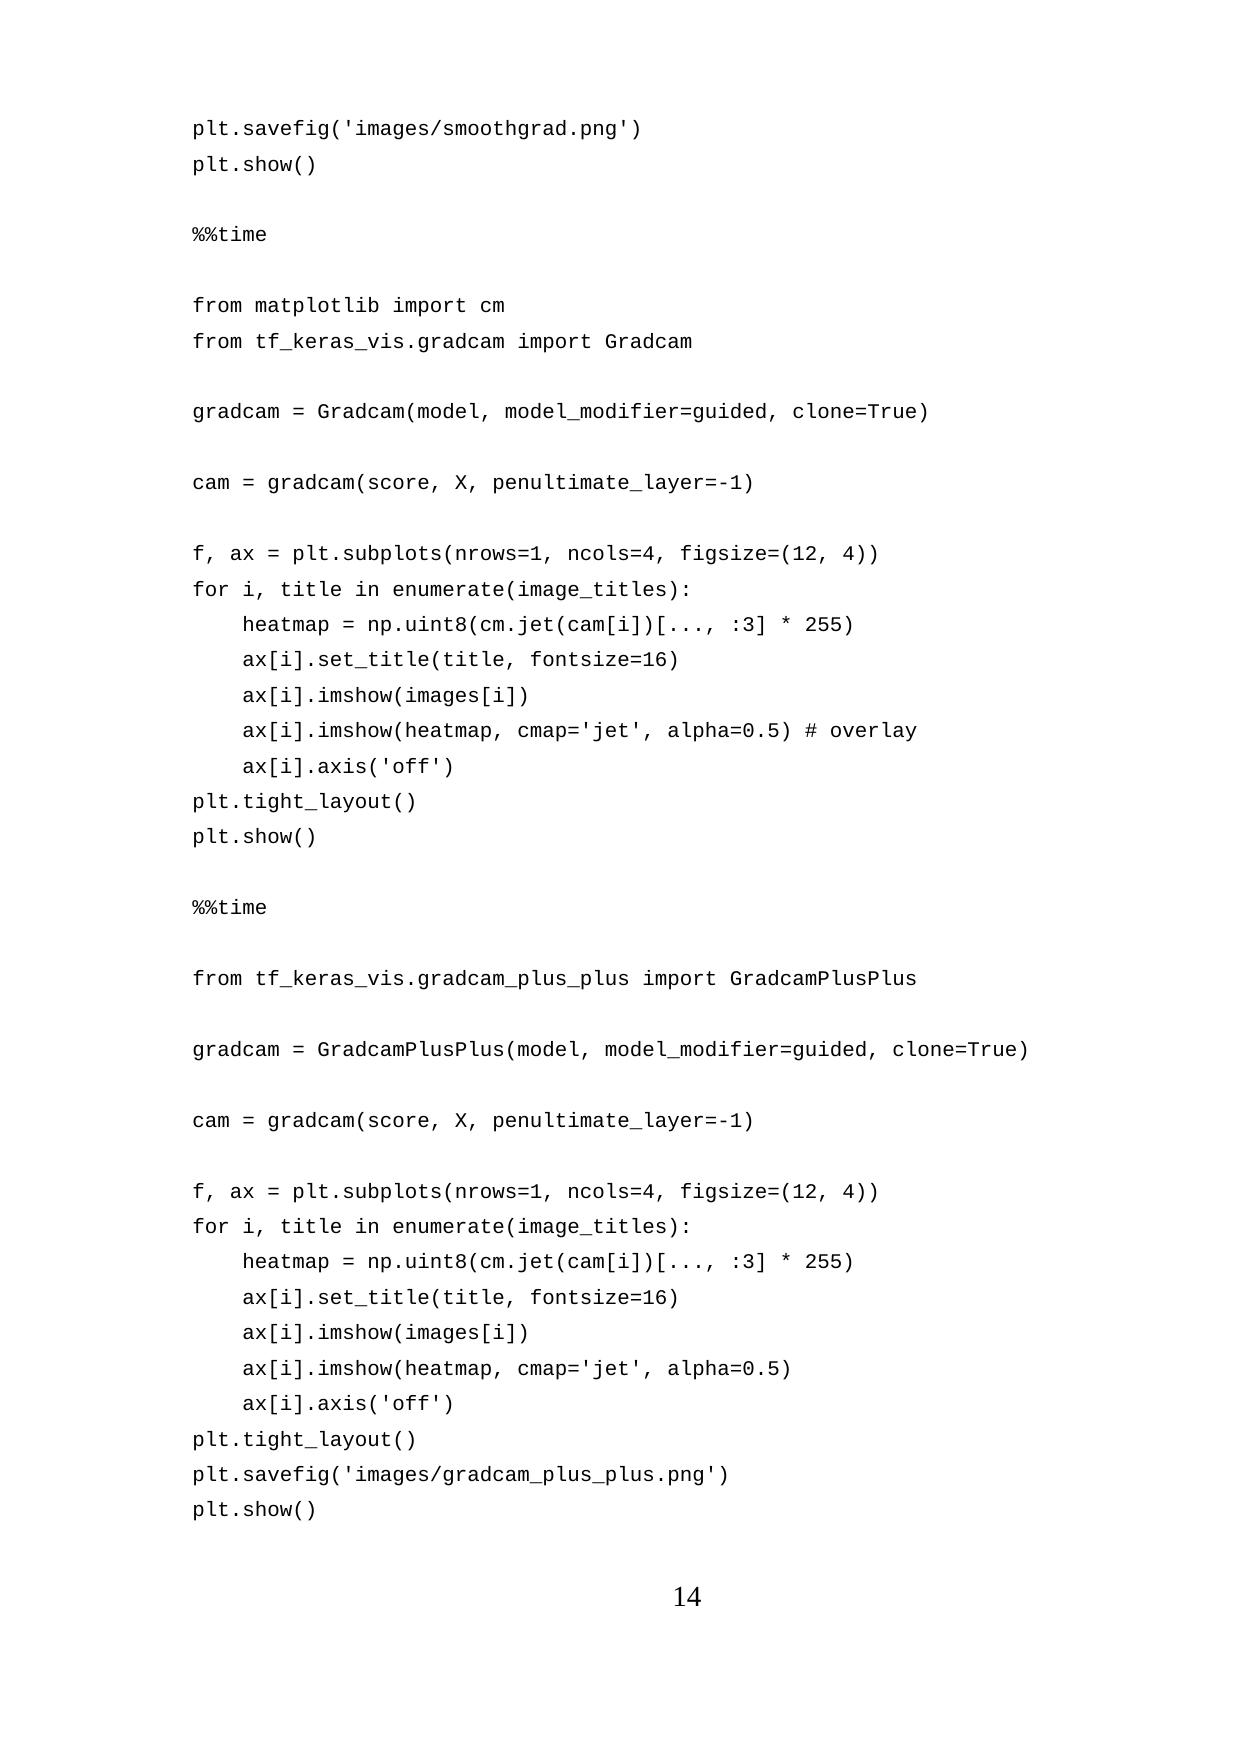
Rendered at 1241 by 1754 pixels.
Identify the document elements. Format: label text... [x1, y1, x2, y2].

text cam = gradcam(score, X, penultimate_layer=-1) [118, 1110, 1181, 1133]
text for i, title in enumerate(image_titles): [118, 578, 1181, 602]
text ax[i].axis('off') [118, 1393, 1181, 1417]
text f, ax = plt.subplots(nrows=1, ncols=4, figsize=(12, 4)) [118, 1181, 1181, 1204]
text heatmap = np.uint8(cm.jet(cam[i])[..., :3] * 255) [118, 1251, 1181, 1275]
text plt.savefig('images/smoothgrad.png') [118, 118, 1181, 142]
text ax[i].imshow(images[i]) [118, 685, 1181, 708]
text from tf_keras_vis.gradcam_plus_plus import GradcamPlusPlus [118, 968, 1181, 992]
text for i, title in enumerate(image_titles): [118, 1216, 1181, 1240]
text from matplotlib import cm [118, 295, 1181, 319]
text heatmap = np.uint8(cm.jet(cam[i])[..., :3] * 255) [118, 614, 1181, 638]
text from tf_keras_vis.gradcam import Gradcam [118, 331, 1181, 354]
text ax[i].set_title(title, fontsize=16) [118, 1287, 1181, 1311]
text plt.tight_layout() [118, 791, 1181, 815]
text f, ax = plt.subplots(nrows=1, ncols=4, figsize=(12, 4)) [118, 543, 1181, 567]
text plt.show() [118, 153, 1181, 177]
text ax[i].axis('off') [118, 756, 1181, 779]
text plt.tight_layout() [118, 1428, 1181, 1452]
text plt.show() [118, 826, 1181, 850]
text ax[i].imshow(heatmap, cmap='jet', alpha=0.5) [118, 1358, 1181, 1381]
text ax[i].imshow(images[i]) [118, 1322, 1181, 1346]
text %%time [118, 224, 1181, 248]
text gradcam = GradcamPlusPlus(model, model_modifier=guided, clone=True) [118, 1039, 1181, 1063]
text plt.show() [118, 1499, 1181, 1523]
text ax[i].imshow(heatmap, cmap='jet', alpha=0.5) # overlay [118, 720, 1181, 744]
text cam = gradcam(score, X, penultimate_layer=-1) [118, 472, 1181, 496]
text plt.savefig('images/gradcam_plus_plus.png') [118, 1464, 1181, 1488]
text ax[i].set_title(title, fontsize=16) [118, 649, 1181, 673]
text %%time [118, 897, 1181, 921]
text gradcam = Gradcam(model, model_modifier=guided, clone=True) [118, 401, 1181, 425]
